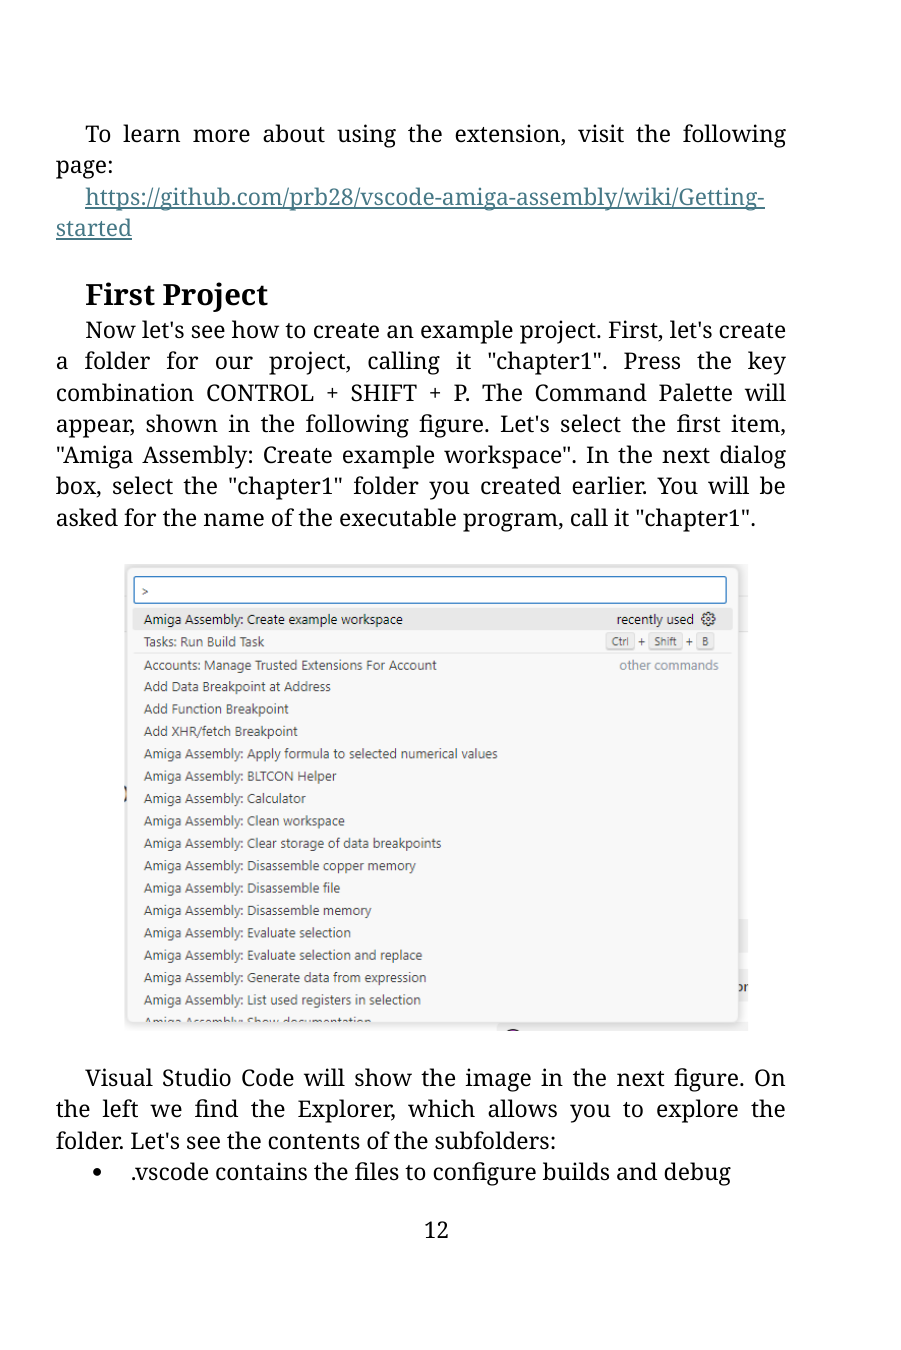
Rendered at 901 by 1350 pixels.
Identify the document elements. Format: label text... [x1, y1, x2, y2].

text Visual Studio Code will show the image in the next figure. On the left we find the Explorer, which allows you to explore the folder. Let's see the contents of the subfolders: [56, 1062, 787, 1156]
text To learn more about using the extension, visit the following page: [56, 118, 787, 181]
text Now let's see how to create an example project. First, let's create a folder for our project, calling it "chapter1". Press the key combination CONTROL + SHIFT + P. The Command Palette will appear, shown in the following figure. Let's select the first item, "Amiga Assembly: Create example workspace". In the next dialog box, select the "chapter1" folder you created earlier. You will be asked for the name of the executable program, call it "chapter1". [56, 314, 787, 533]
text https://github.com/prb28/vscode-amiga-assembly/wiki/Getting-started [56, 181, 787, 243]
picture [124, 564, 749, 1031]
subtitle First Project [56, 274, 787, 314]
list .vscode contains the files to configure builds and debug [93, 1156, 787, 1187]
